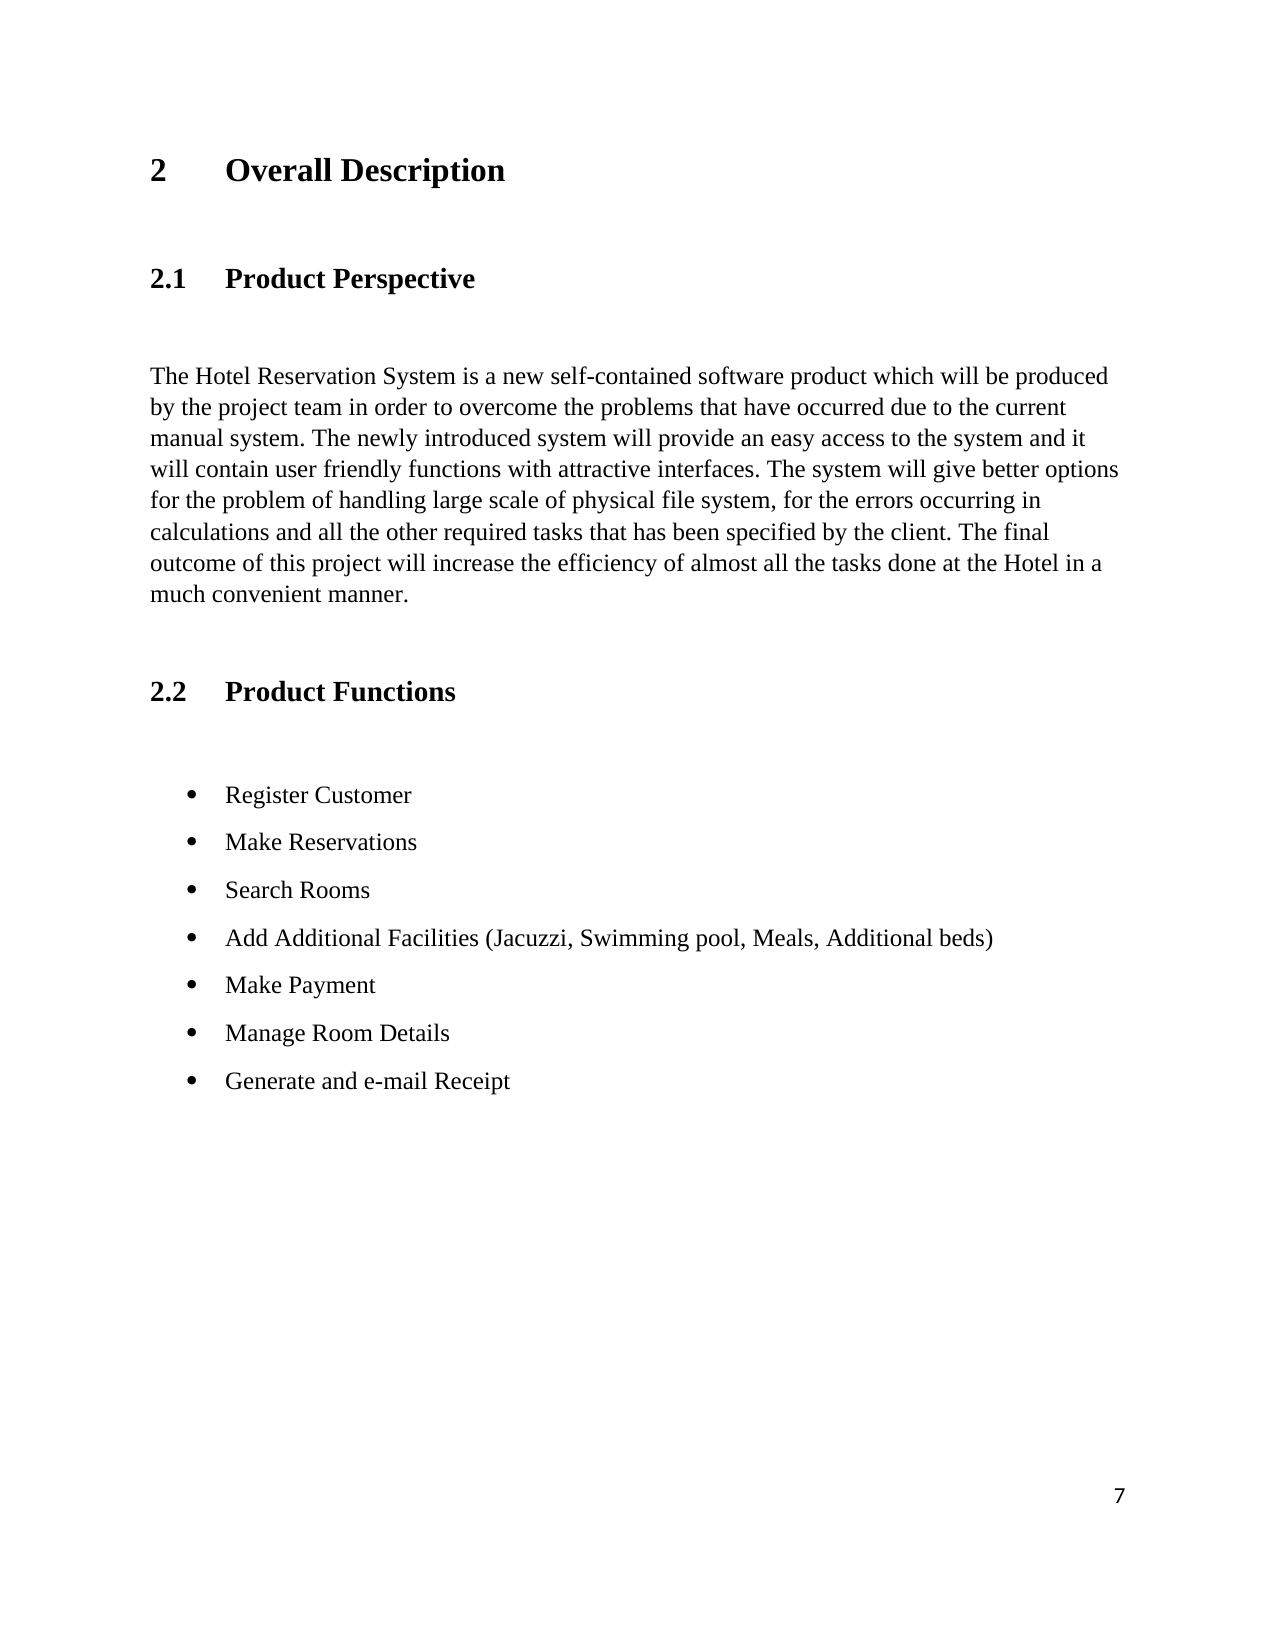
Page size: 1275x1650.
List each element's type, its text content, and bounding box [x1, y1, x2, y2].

text 2.2 Product Functions [150, 674, 1125, 708]
list Make Payment [187, 971, 1125, 999]
text The Hotel Reservation System is a new self-contained software product which will be produced by the project team in order to overcome the problems that have occurred due to the current manual system. The newly introduced system will provide an easy access to the system and it will contain user friendly functions with attractive interfaces. The system will give better options for the problem of handling large scale of physical file system, for the errors occurring in calculations and all the other required tasks that has been specified by the client. The final outcome of this project will increase the efficiency of almost all the tasks done at the Hotel in a much convenient manner. [150, 361, 1125, 607]
text 2 Overall Description [150, 150, 1125, 188]
list Make Reservations [187, 827, 1125, 856]
list Register Customer [187, 780, 1125, 808]
list Manage Room Details [187, 1018, 1125, 1047]
list Search Rooms [187, 875, 1125, 904]
list Generate and e-mail Receipt [187, 1066, 1125, 1095]
text 2.1 Product Perspective [150, 261, 1125, 294]
list Add Additional Facilities (Jacuzzi, Swimming pool, Meals, Additional beds) [187, 923, 1125, 952]
